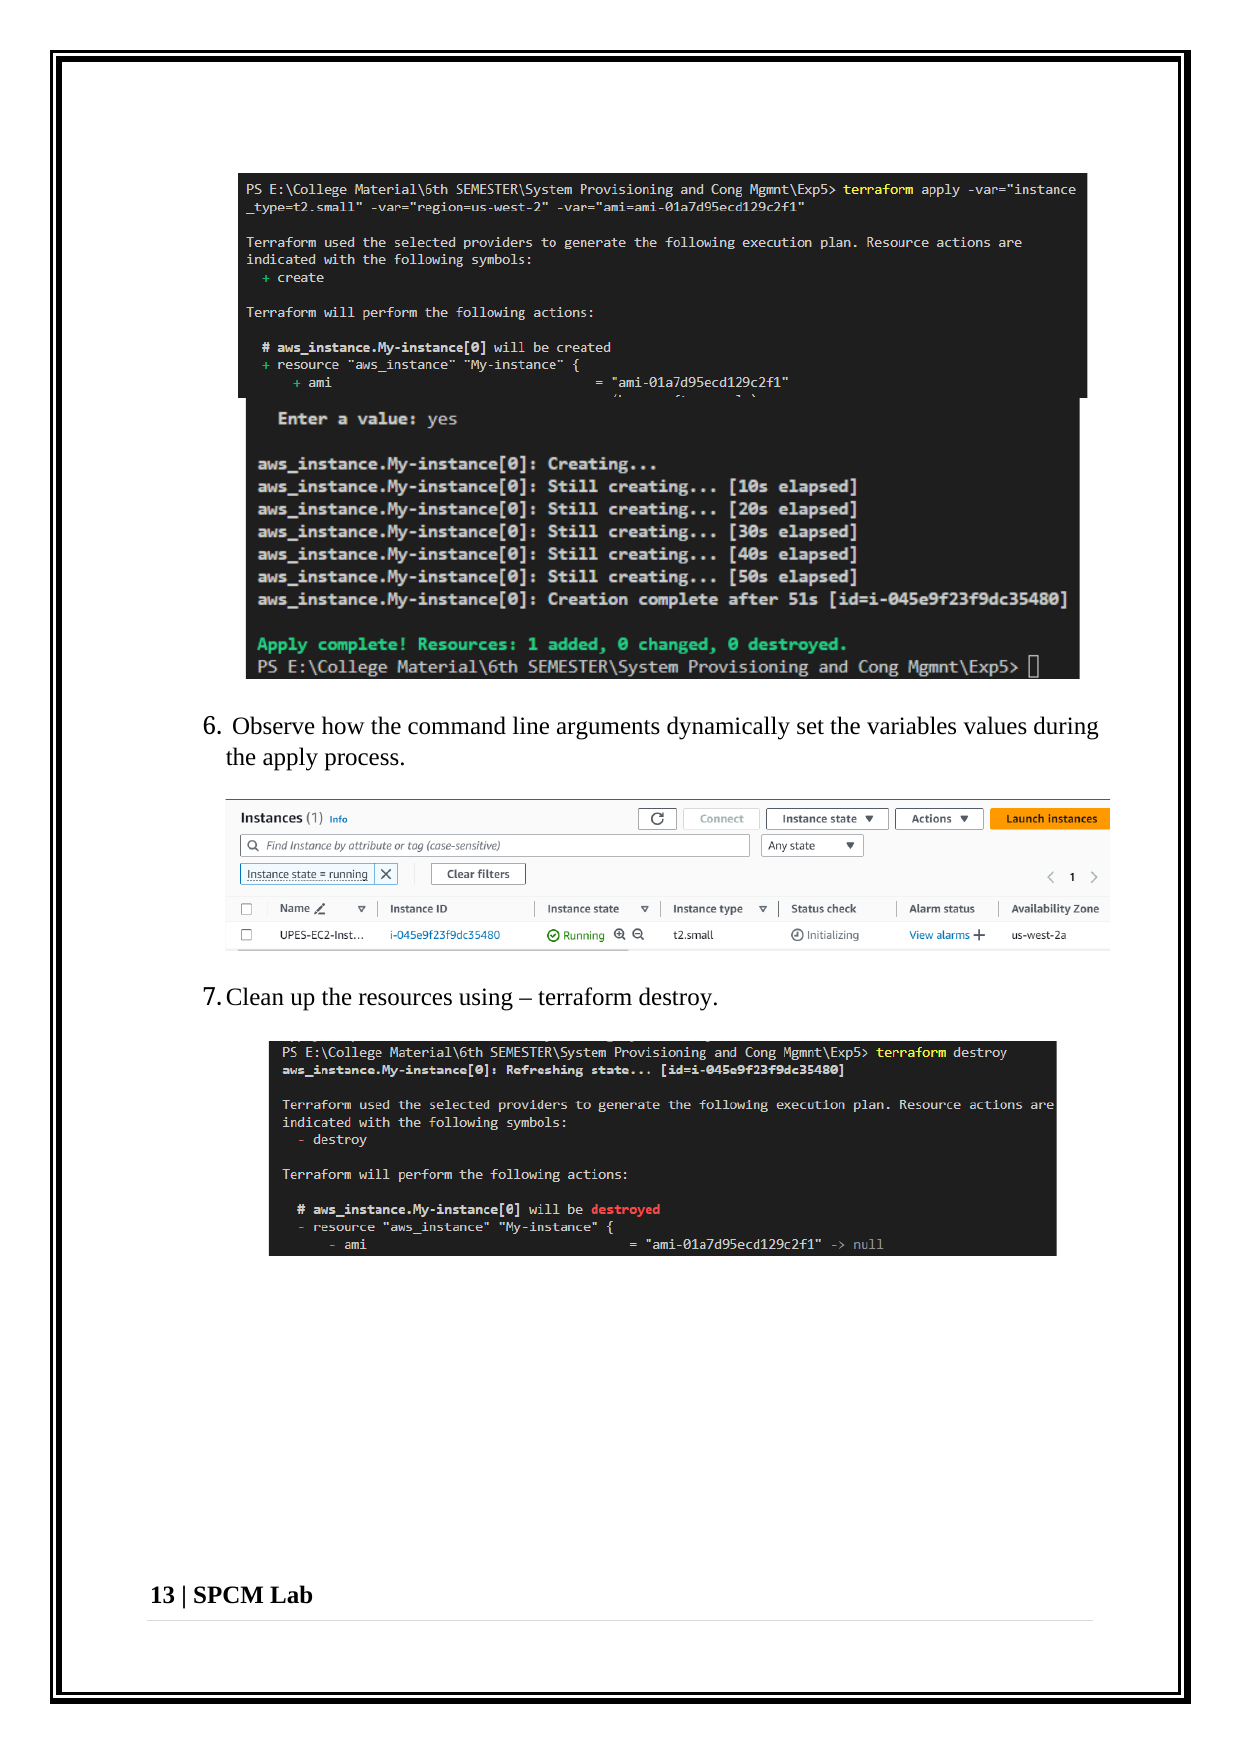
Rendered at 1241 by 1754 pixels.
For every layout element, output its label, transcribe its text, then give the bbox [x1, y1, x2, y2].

list Observe how the command line arguments dynamically set the variables values during the apply process. [202, 708, 1100, 770]
picture [225, 799, 1111, 951]
picture [238, 173, 1088, 679]
picture [268, 1041, 1057, 1256]
list Clean up the resources using – terraform destroy. [202, 979, 1100, 1013]
